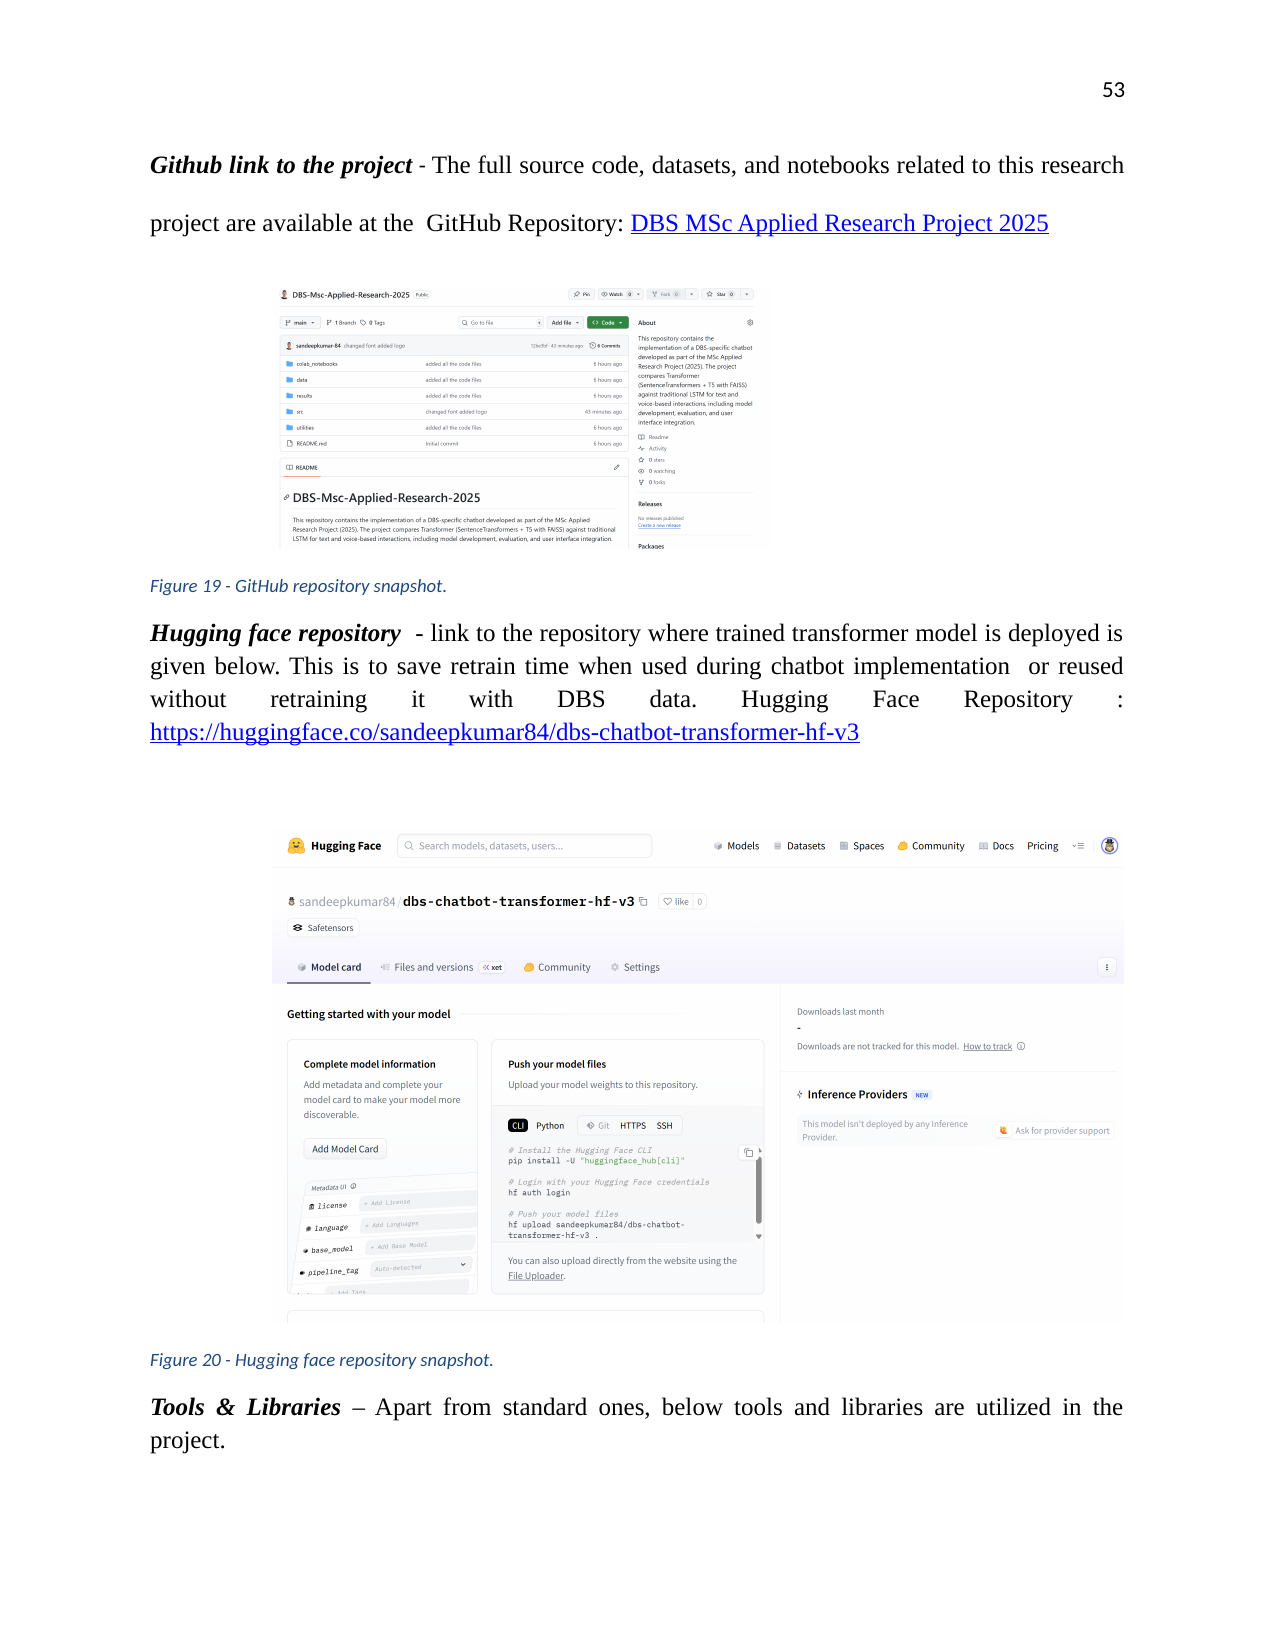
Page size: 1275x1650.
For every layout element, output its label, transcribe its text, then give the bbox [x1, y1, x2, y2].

text Github link to the project - The full source code, datasets, and notebooks related to this research project are available at the GitHub Repository: DBS MSc Applied Research Project 2025 [150, 150, 1125, 237]
text Tools & Libraries – Apart from standard ones, below tools and libraries are utilized in the project. [150, 1392, 1125, 1453]
text Hugging face repository - link to the repository where trained transformer model is deployed is given below. This is to save retrain time when used during chatbot implementation or reused without retraining it with DBS data. Hugging Face Repository : https://huggingface.co/sandeepkumar84/dbs-chatbot-transformer-hf-v3 [150, 618, 1125, 746]
picture [271, 828, 1125, 1323]
picture [271, 286, 772, 549]
